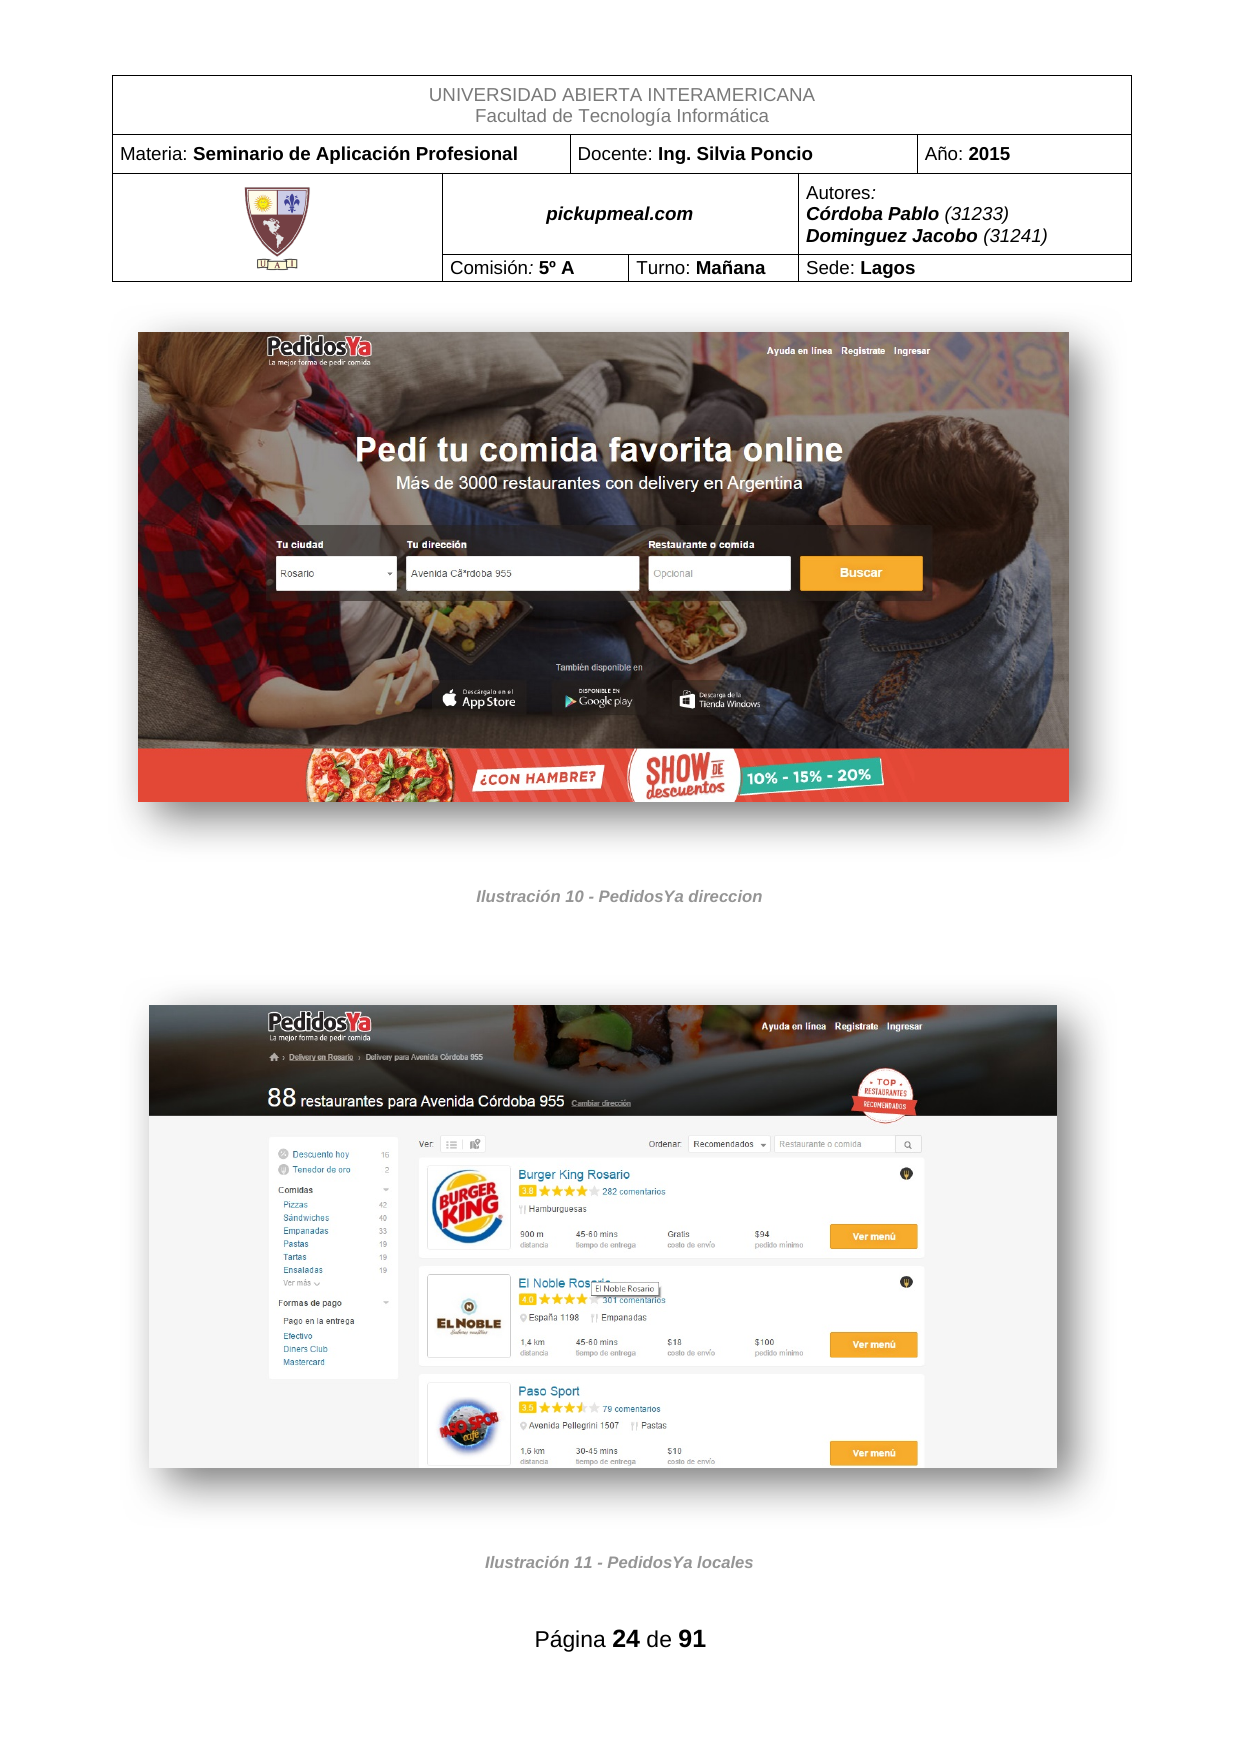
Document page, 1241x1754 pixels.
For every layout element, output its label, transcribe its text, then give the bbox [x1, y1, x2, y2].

text Ilustración 11 - PedidosYa locales [112, 1553, 1128, 1572]
picture [138, 332, 1069, 802]
picture [230, 182, 325, 273]
picture [149, 1005, 1057, 1468]
text Ilustración 10 - PedidosYa direccion [112, 887, 1128, 906]
